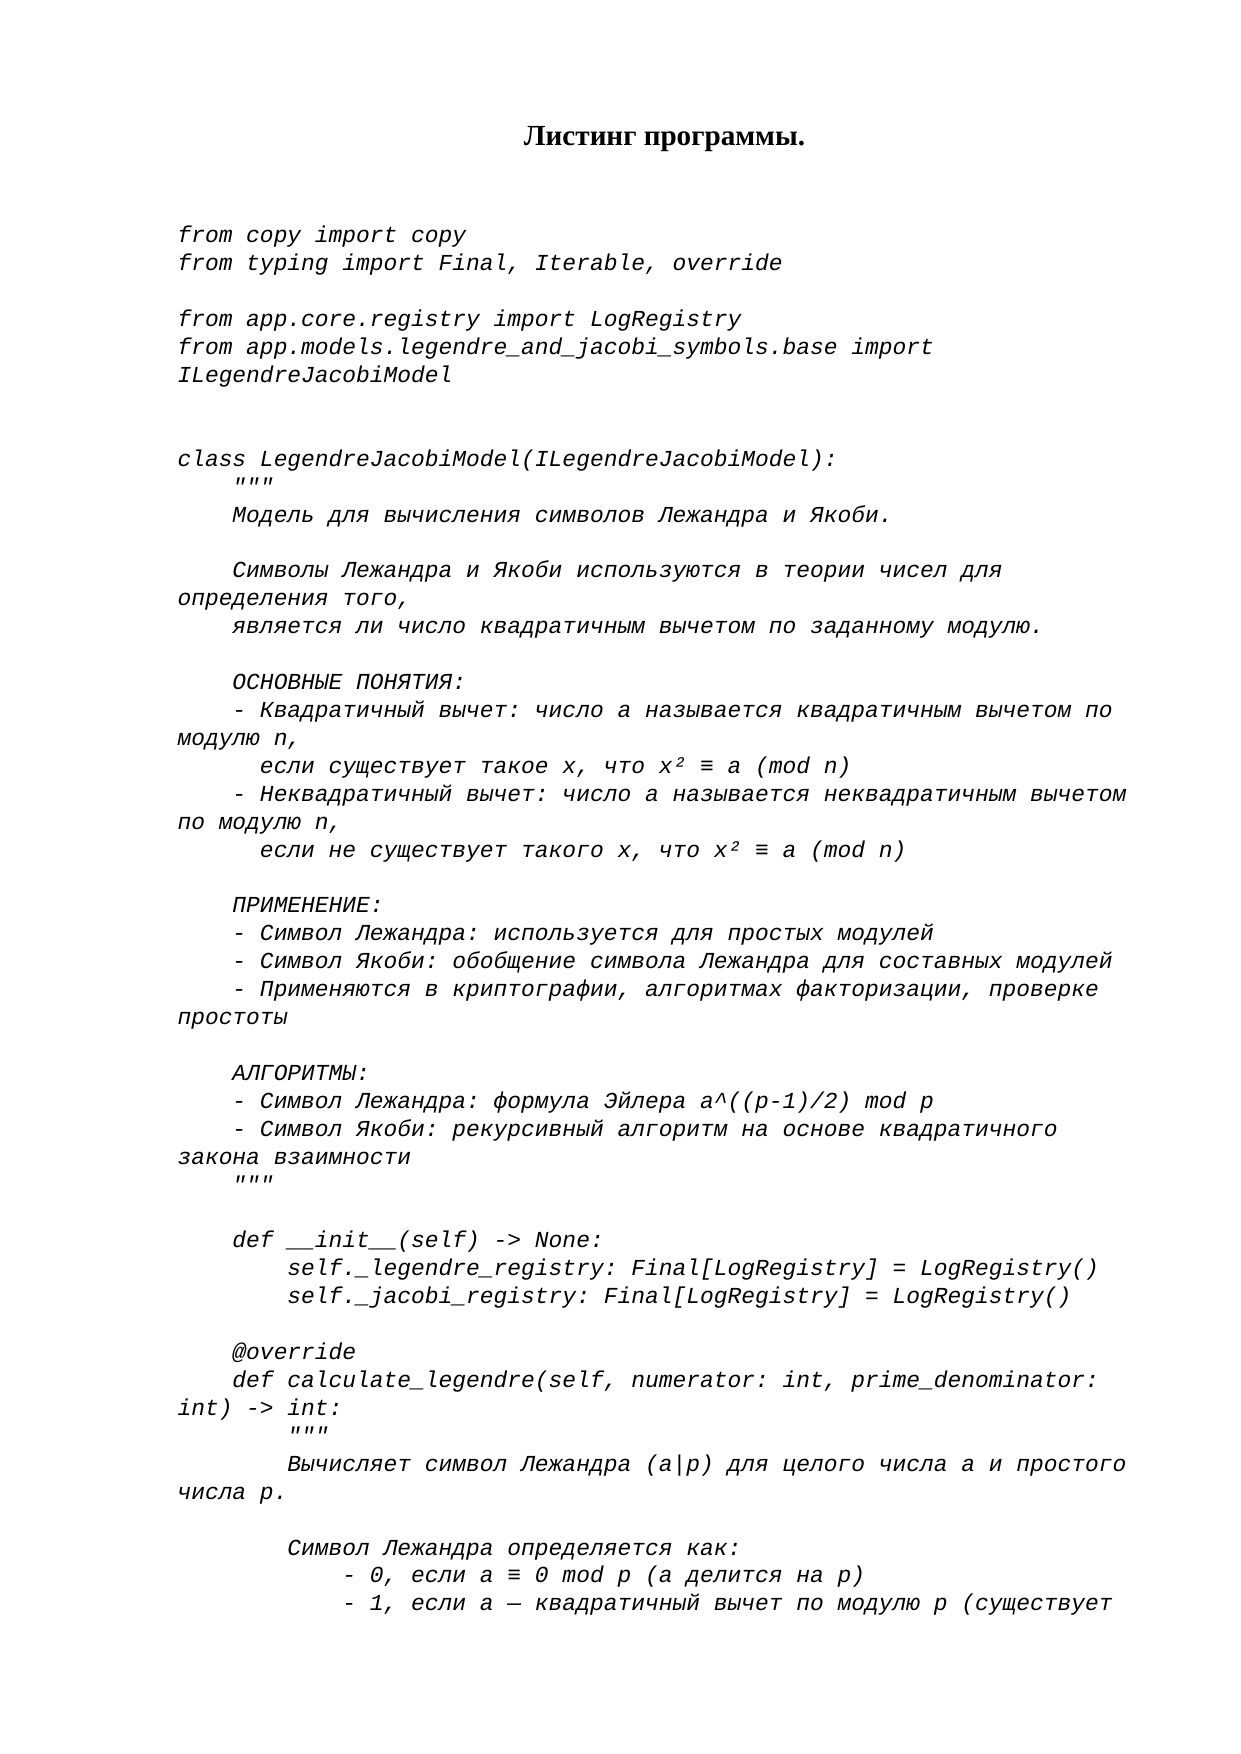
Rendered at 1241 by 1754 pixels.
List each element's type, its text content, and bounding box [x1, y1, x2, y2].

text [177, 224, 1152, 1618]
text Листинг программы. [177, 118, 1152, 152]
